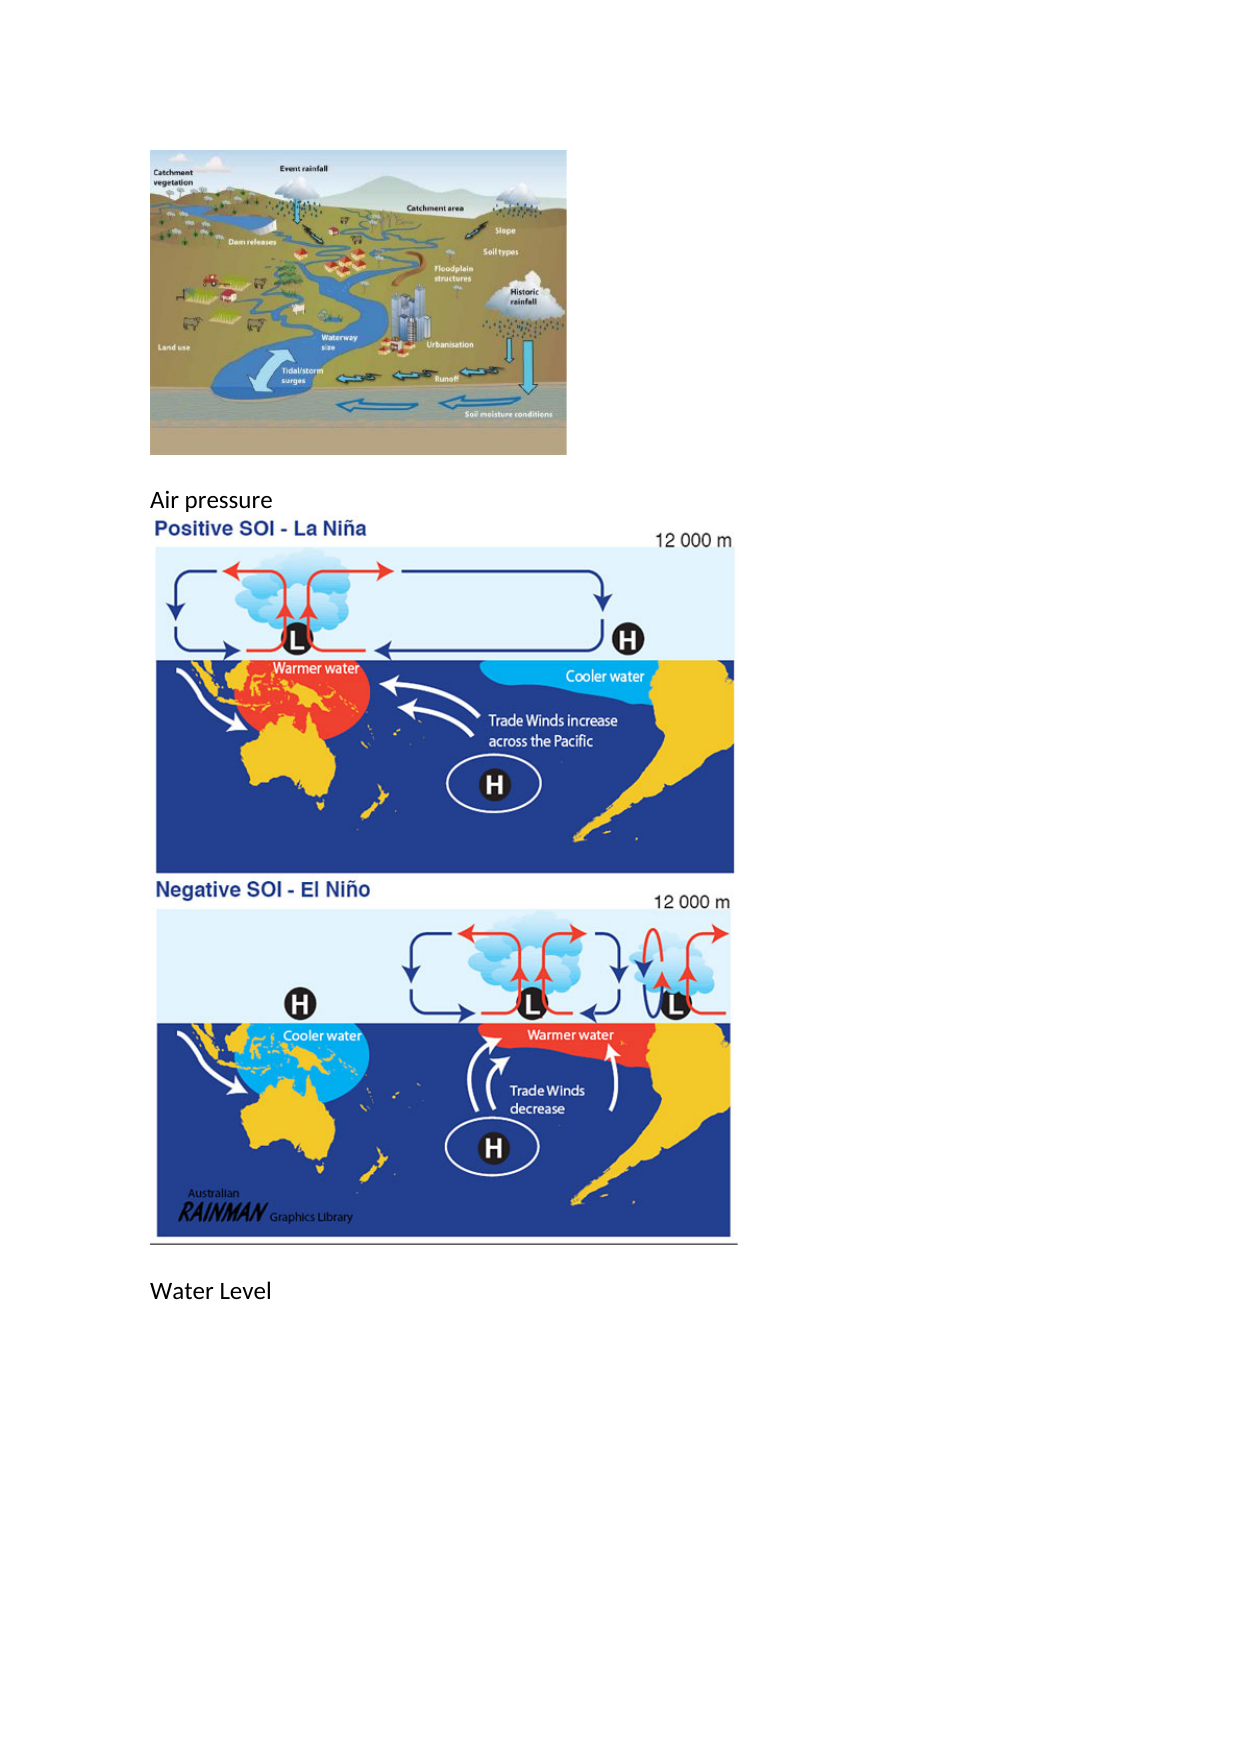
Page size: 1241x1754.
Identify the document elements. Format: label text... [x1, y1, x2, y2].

text Water Level [150, 1275, 1090, 1305]
picture [150, 515, 738, 1245]
text Air pressure [150, 485, 1090, 515]
picture [150, 150, 567, 455]
